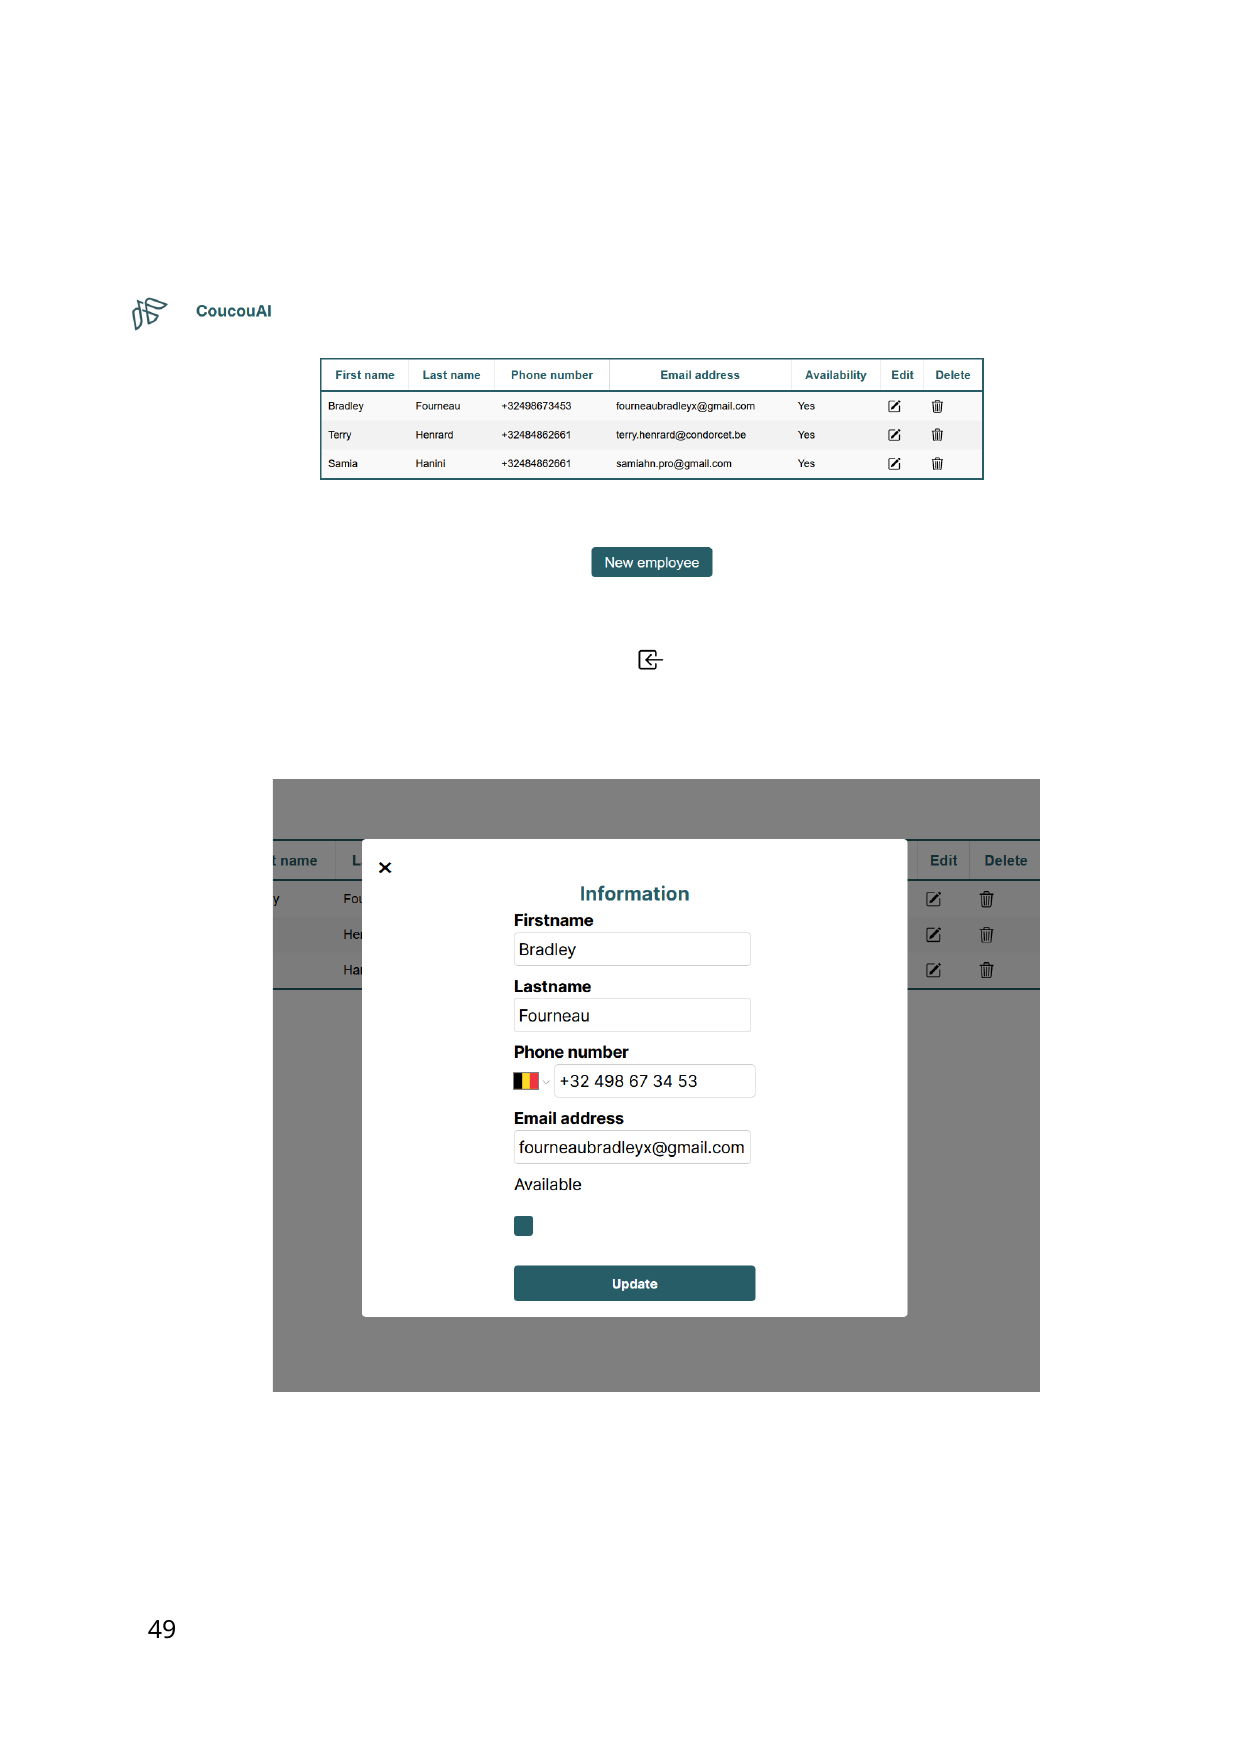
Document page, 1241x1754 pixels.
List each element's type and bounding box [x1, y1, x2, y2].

picture [122, 278, 1187, 692]
picture [272, 779, 1040, 1392]
